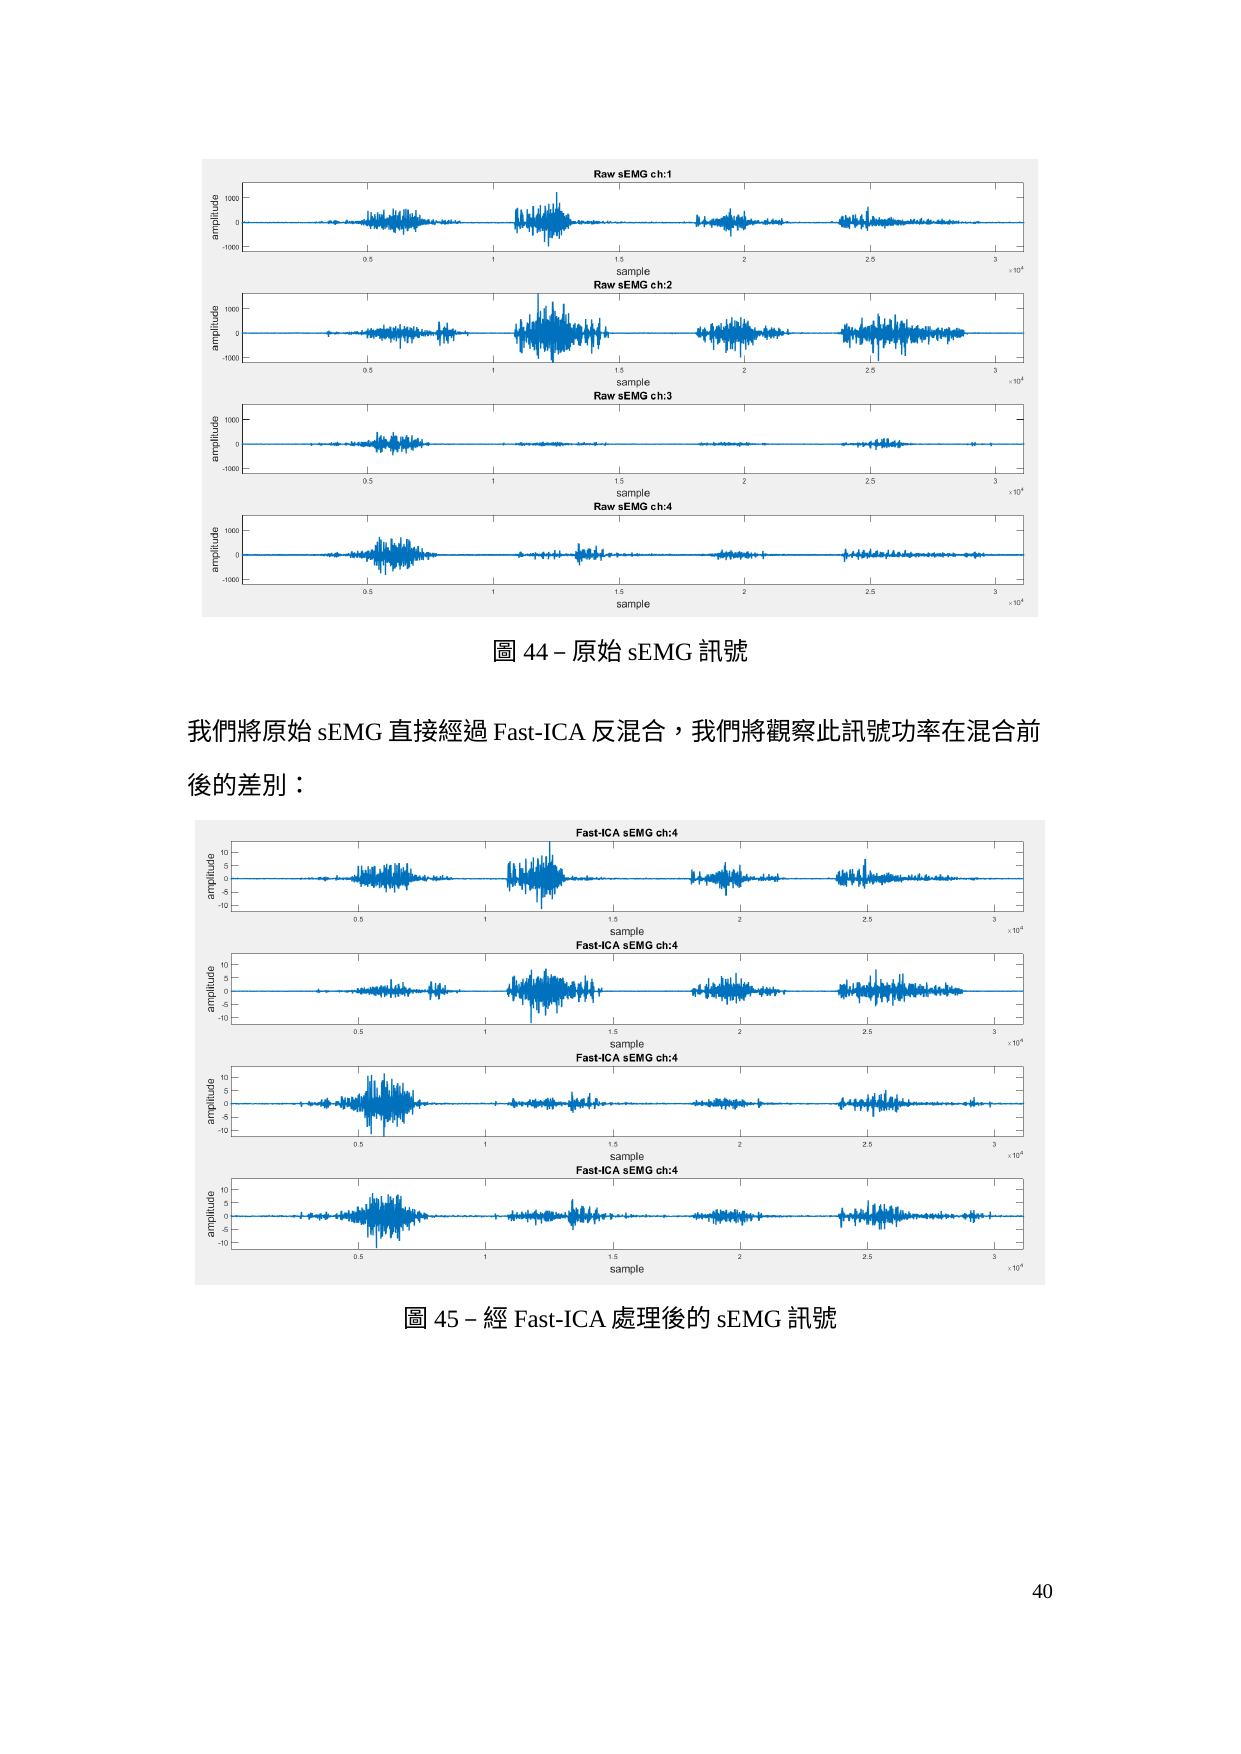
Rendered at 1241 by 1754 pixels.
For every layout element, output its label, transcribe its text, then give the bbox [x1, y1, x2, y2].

picture [202, 159, 1039, 617]
picture [194, 820, 1046, 1285]
text 圖 45 – 經Fast-ICA處理後的sEMG訊號 [187, 1299, 1053, 1335]
text 我們將原始sEMG直接經過Fast-ICA反混合，我們將觀察此訊號功率在混合前後的差別： [187, 711, 1053, 802]
text 圖 44 – 原始sEMG訊號 [187, 631, 1053, 667]
